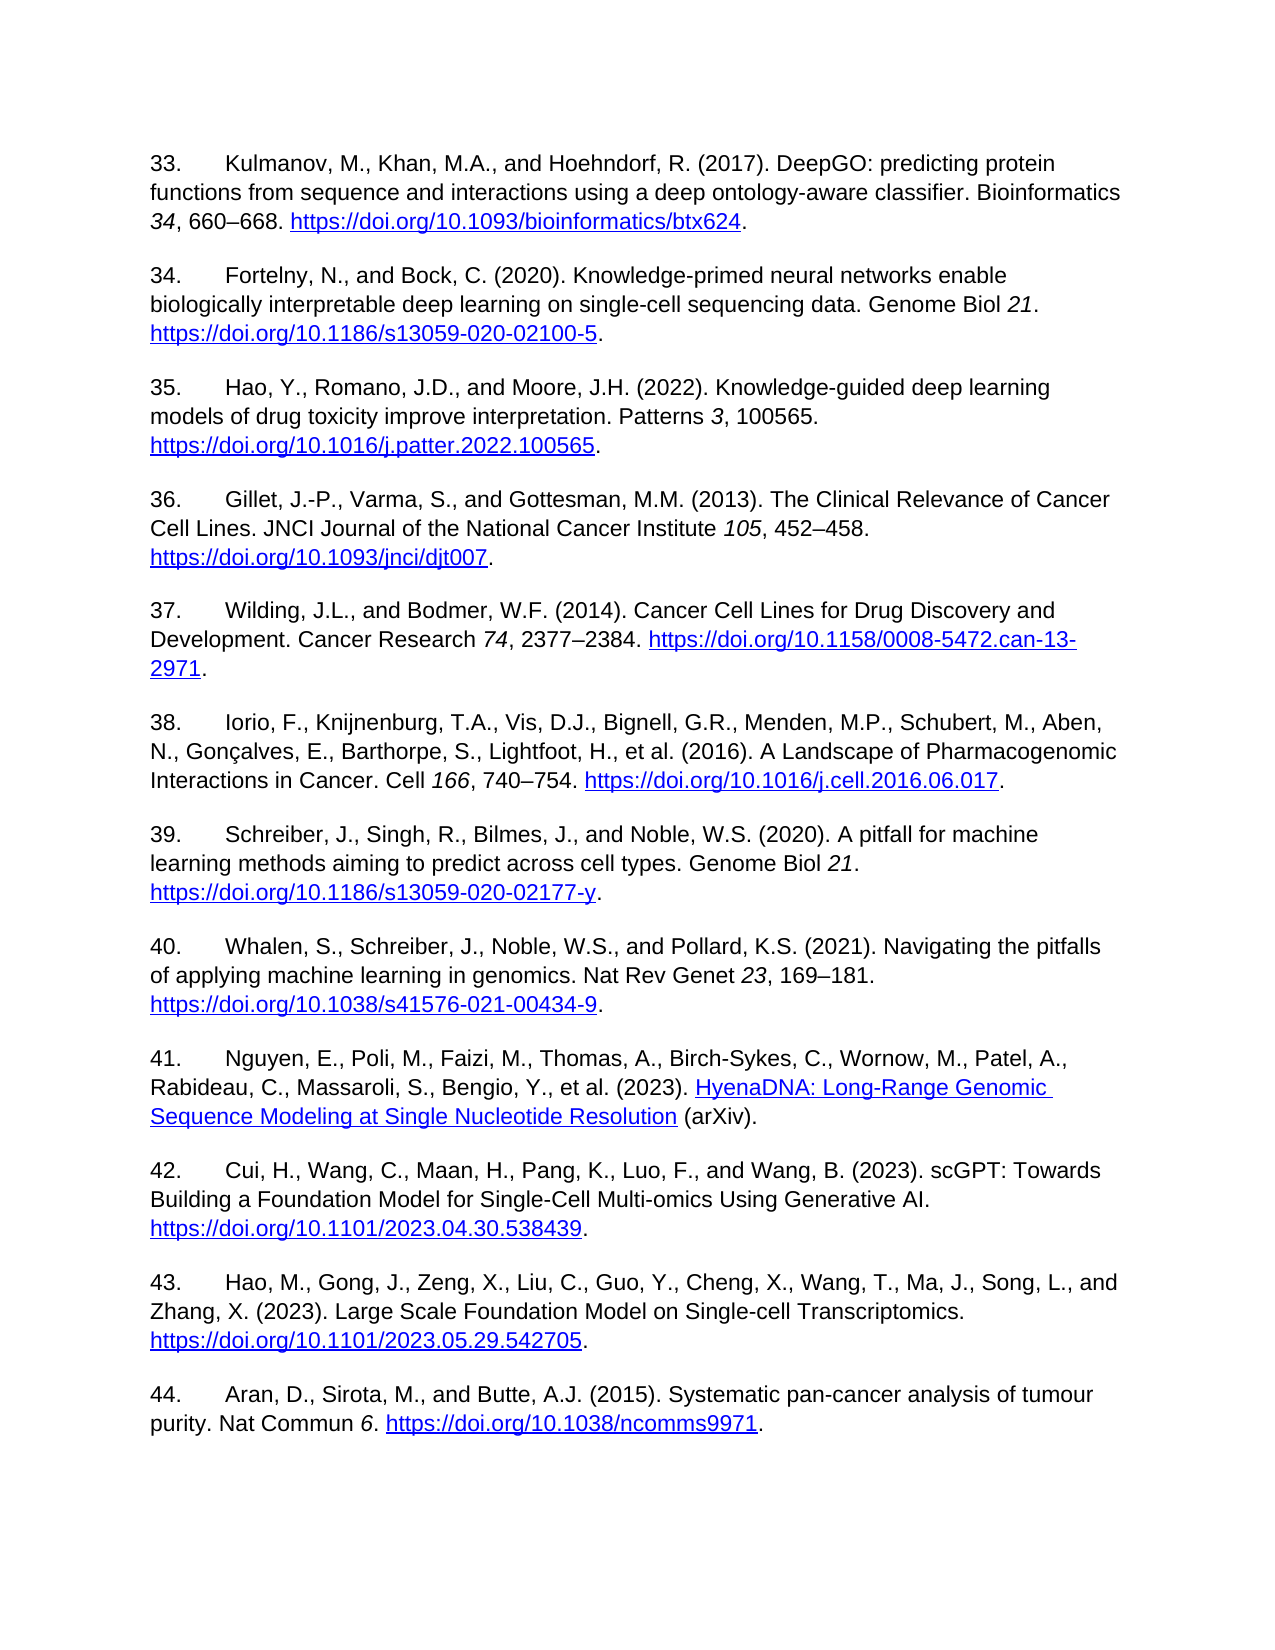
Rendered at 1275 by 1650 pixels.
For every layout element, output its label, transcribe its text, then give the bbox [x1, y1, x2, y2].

text 40. Whalen, S., Schreiber, J., Noble, W.S., and Pollard, K.S. (2021). Navigating the pitfalls of applying machine learning in genomics. Nat Rev Genet 23, 169–181. https://doi.org/10.1038/s41576-021-00434-9. [150, 933, 1125, 1017]
text 35. Hao, Y., Romano, J.D., and Moore, J.H. (2022). Knowledge-guided deep learning models of drug toxicity improve interpretation. Patterns 3, 100565. https://doi.org/10.1016/j.patter.2022.100565. [150, 374, 1125, 458]
text 38. Iorio, F., Knijnenburg, T.A., Vis, D.J., Bignell, G.R., Menden, M.P., Schubert, M., Aben, N., Gonçalves, E., Barthorpe, S., Lightfoot, H., et al. (2016). A Landscape of Pharmacogenomic Interactions in Cancer. Cell 166, 740–754. https://doi.org/10.1016/j.cell.2016.06.017. [150, 709, 1125, 794]
text 37. Wilding, J.L., and Bodmer, W.F. (2014). Cancer Cell Lines for Drug Discovery and Development. Cancer Research 74, 2377–2384. https://doi.org/10.1158/0008-5472.can-13-2971. [150, 597, 1125, 682]
text 41. Nguyen, E., Poli, M., Faizi, M., Thomas, A., Birch-Sykes, C., Wornow, M., Patel, A., Rabideau, C., Massaroli, S., Bengio, Y., et al. (2023). HyenaDNA: Long-Range Genomic Sequence Modeling at Single Nucleotide Resolution (arXiv). [150, 1045, 1125, 1129]
text 39. Schreiber, J., Singh, R., Bilmes, J., and Noble, W.S. (2020). A pitfall for machine learning methods aiming to predict across cell types. Genome Biol 21. https://doi.org/10.1186/s13059-020-02177-y. [150, 821, 1125, 906]
text 36. Gillet, J.-P., Varma, S., and Gottesman, M.M. (2013). The Clinical Relevance of Cancer Cell Lines. JNCI Journal of the National Cancer Institute 105, 452–458. https://doi.org/10.1093/jnci/djt007. [150, 486, 1125, 570]
text 33. Kulmanov, M., Khan, M.A., and Hoehndorf, R. (2017). DeepGO: predicting protein functions from sequence and interactions using a deep ontology-aware classifier. Bioinformatics 34, 660–668. https://doi.org/10.1093/bioinformatics/btx624. [150, 150, 1125, 234]
text 43. Hao, M., Gong, J., Zeng, X., Liu, C., Guo, Y., Cheng, X., Wang, T., Ma, J., Song, L., and Zhang, X. (2023). Large Scale Foundation Model on Single-cell Transcriptomics. https://doi.org/10.1101/2023.05.29.542705. [150, 1269, 1125, 1353]
text 34. Fortelny, N., and Bock, C. (2020). Knowledge-primed neural networks enable biologically interpretable deep learning on single-cell sequencing data. Genome Biol 21. https://doi.org/10.1186/s13059-020-02100-5. [150, 262, 1125, 346]
text 44. Aran, D., Sirota, M., and Butte, A.J. (2015). Systematic pan-cancer analysis of tumour purity. Nat Commun 6. https://doi.org/10.1038/ncomms9971. [150, 1381, 1125, 1436]
text 42. Cui, H., Wang, C., Maan, H., Pang, K., Luo, F., and Wang, B. (2023). scGPT: Towards Building a Foundation Model for Single-Cell Multi-omics Using Generative AI. https://doi.org/10.1101/2023.04.30.538439. [150, 1157, 1125, 1241]
